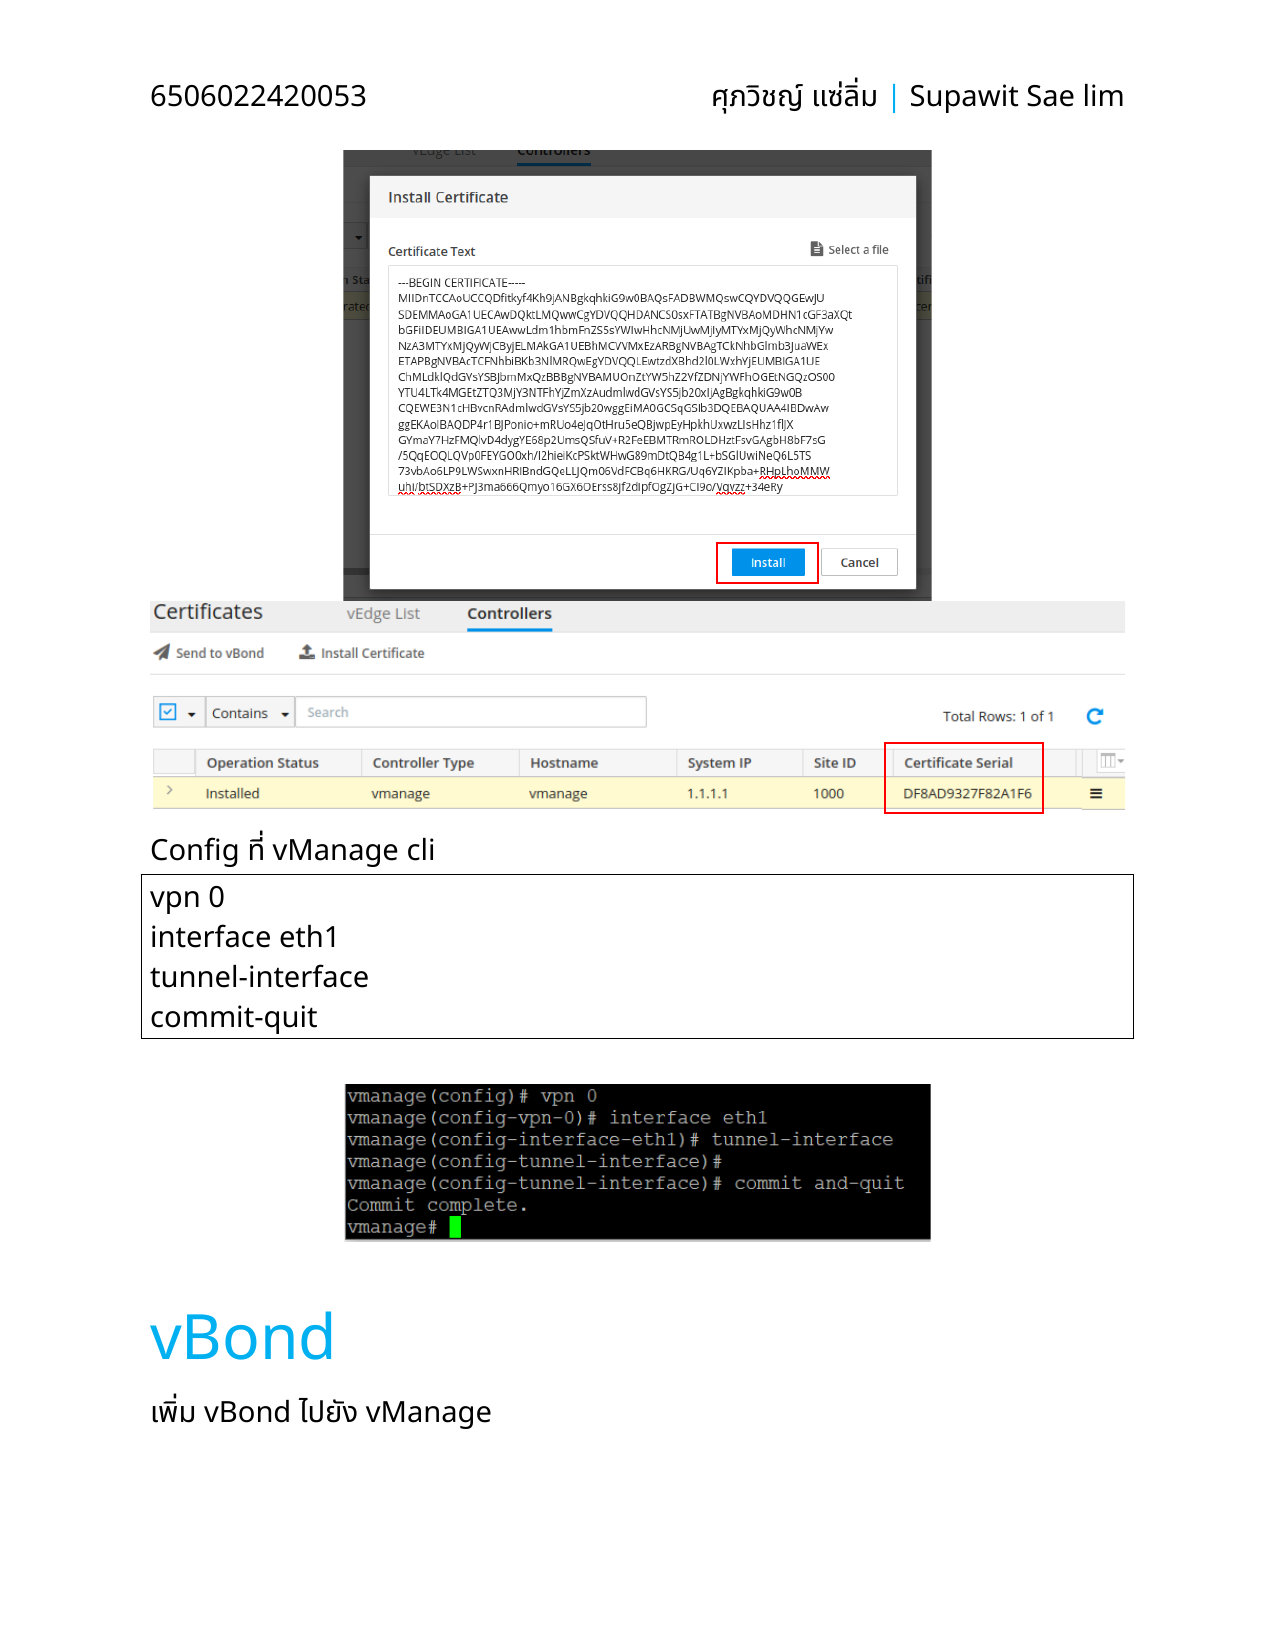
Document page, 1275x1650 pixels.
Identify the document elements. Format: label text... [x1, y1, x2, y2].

picture [344, 1084, 931, 1242]
text tunnel-interface [150, 956, 1125, 993]
text vpn 0 [142, 875, 1133, 916]
text commit-quit [142, 993, 1133, 1038]
picture [150, 150, 1125, 830]
text interface eth1 [150, 916, 1125, 956]
text vBond [150, 1293, 1125, 1378]
text Config ที่ vManage cli [150, 830, 1125, 874]
text เพิ่ม vBond ไปยัง vManage [150, 1391, 1125, 1435]
